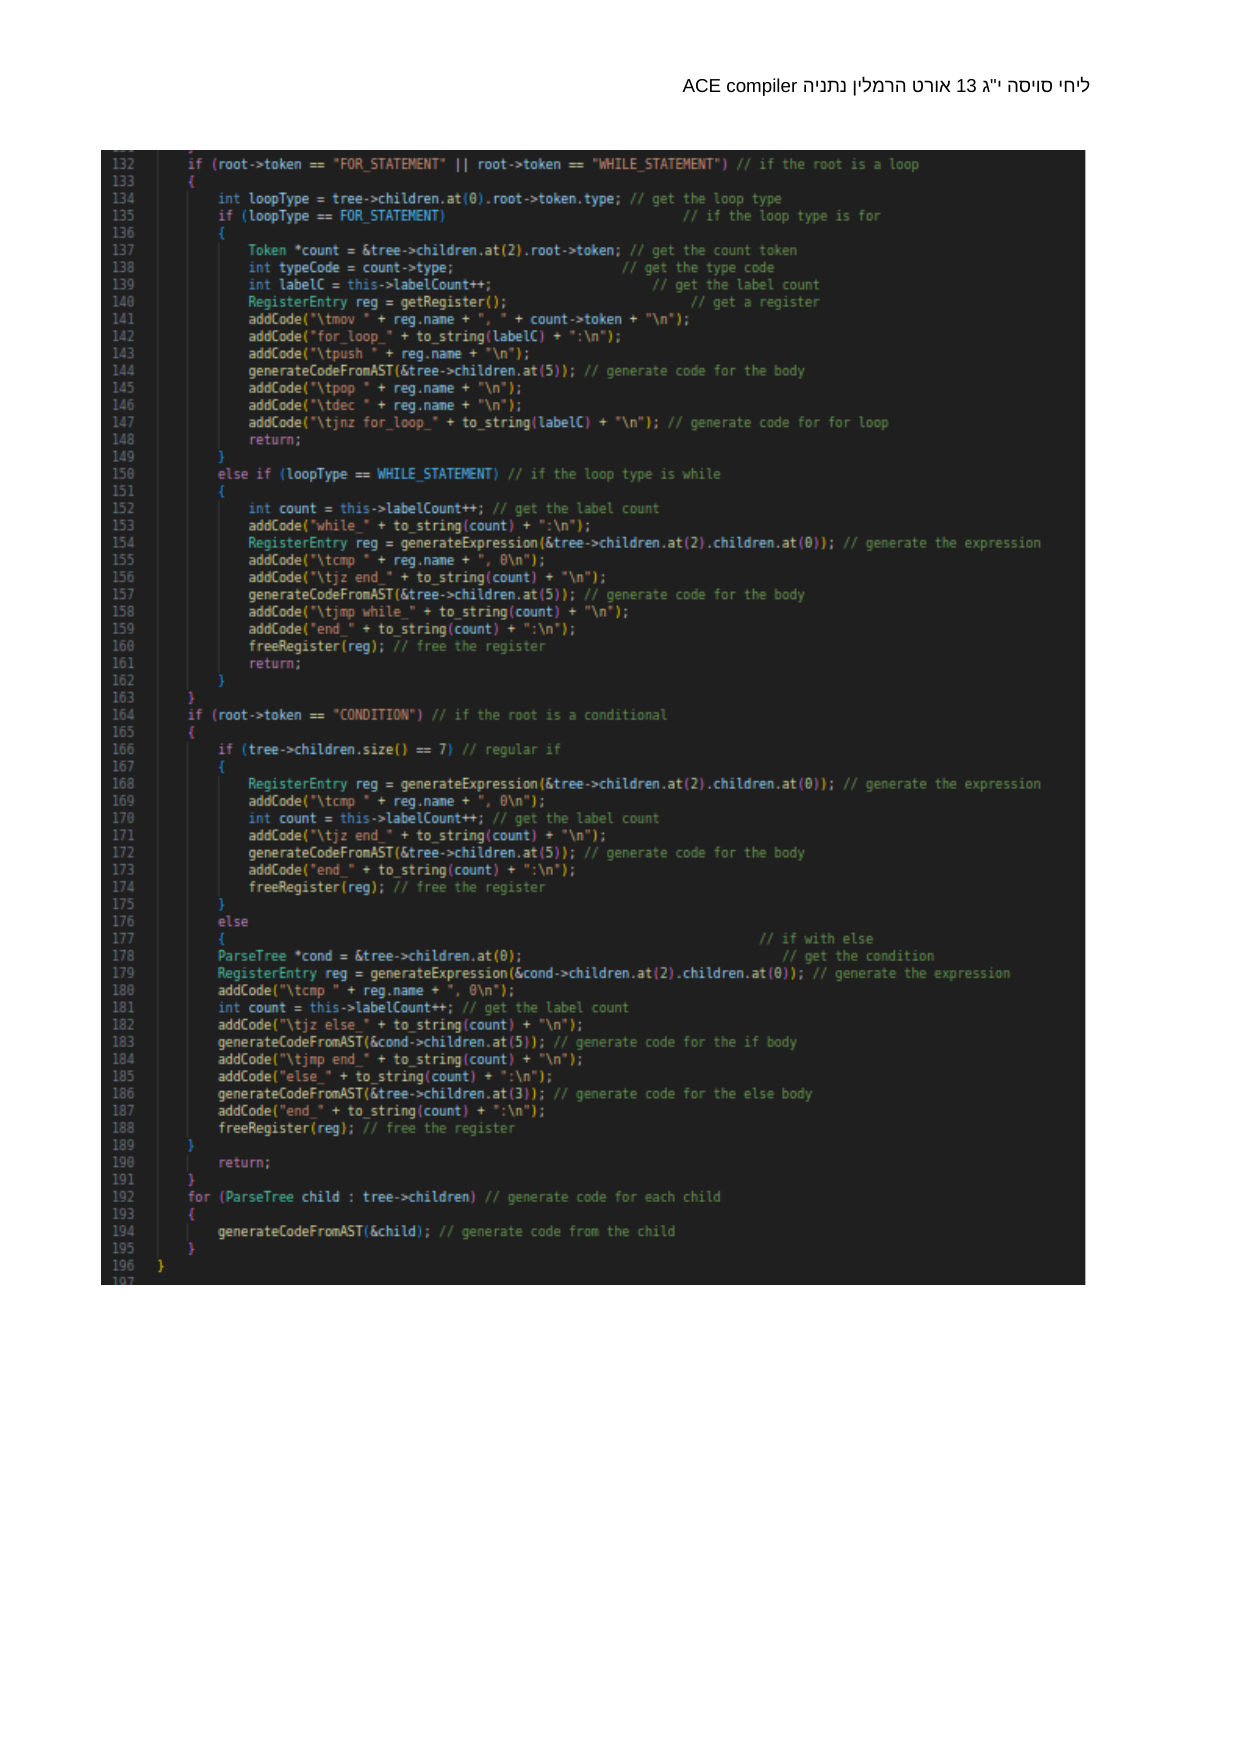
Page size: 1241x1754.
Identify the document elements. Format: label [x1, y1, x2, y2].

picture [101, 150, 1086, 1285]
